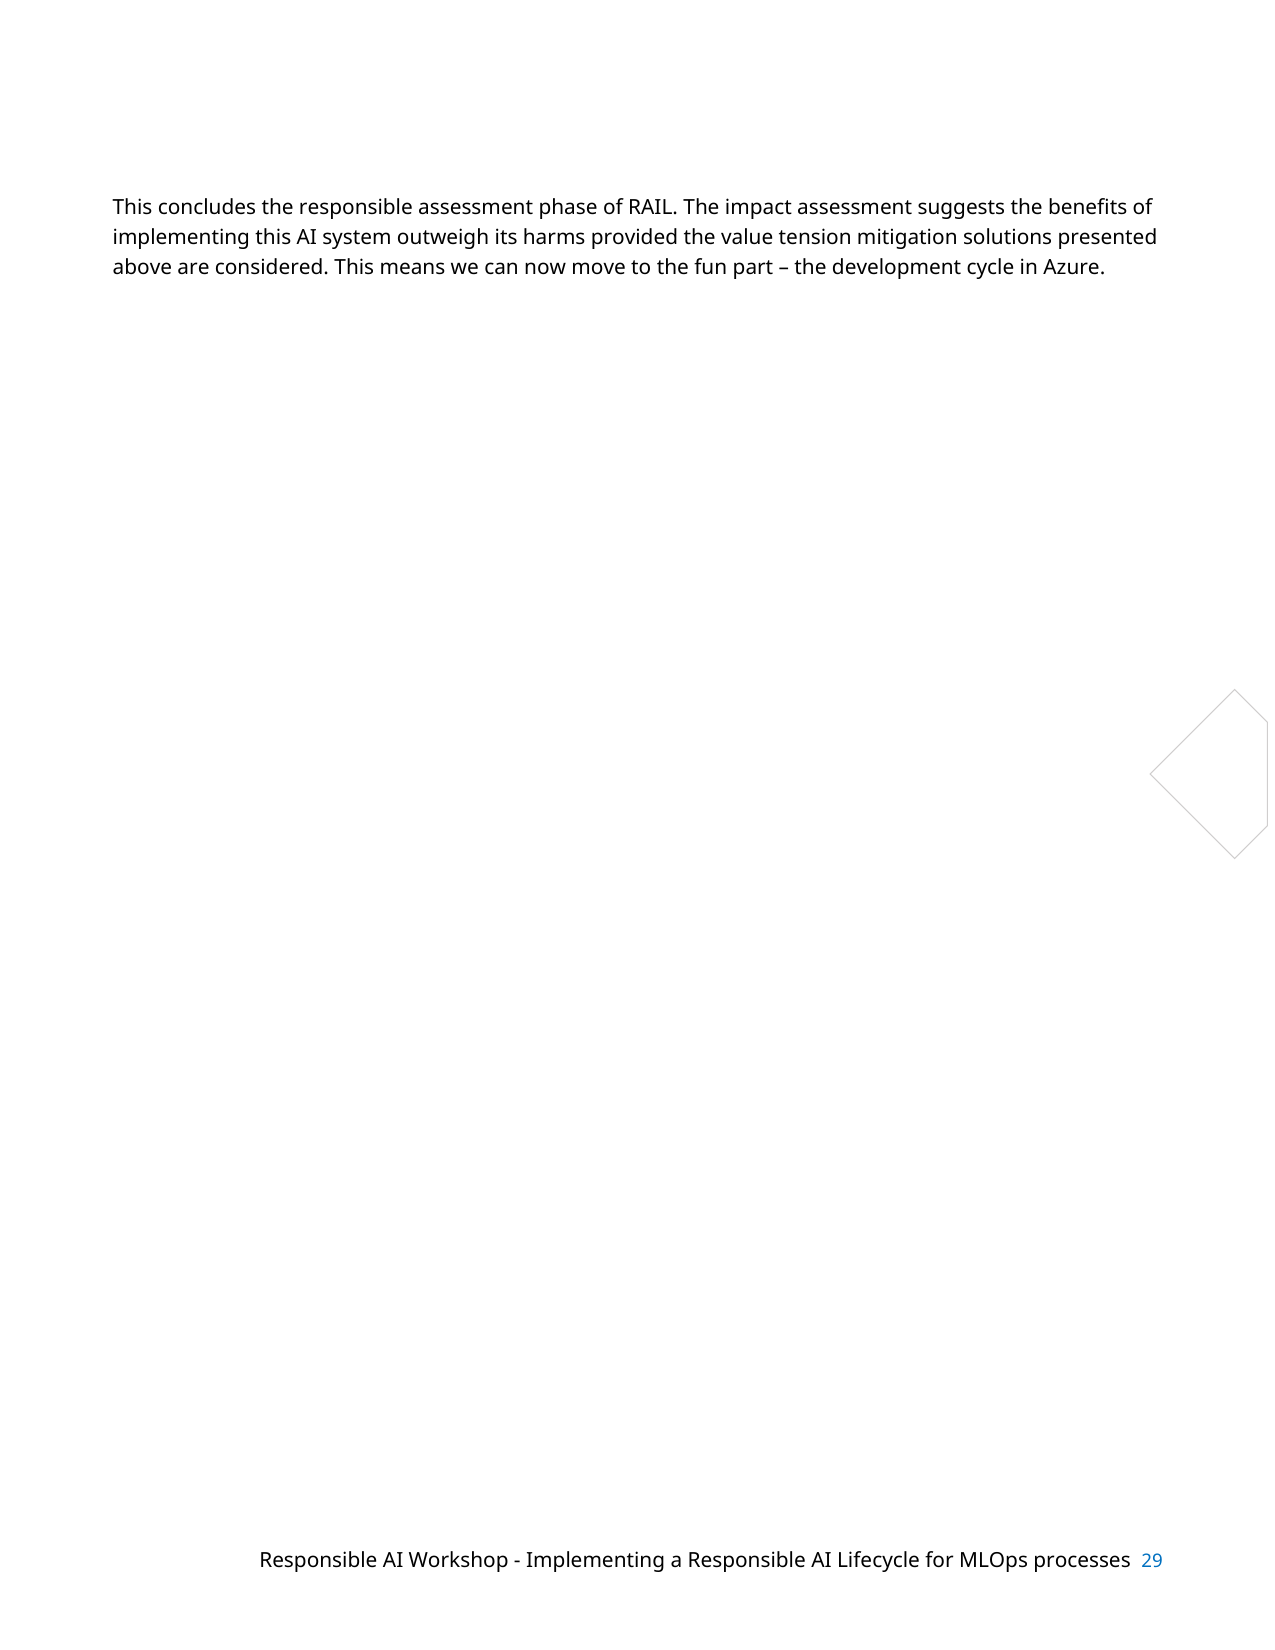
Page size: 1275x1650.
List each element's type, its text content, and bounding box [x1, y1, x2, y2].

text This concludes the responsible assessment phase of RAIL. The impact assessment suggests the benefits of implementing this AI system outweigh its harms provided the value tension mitigation solutions presented above are considered. This means we can now move to the fun part – the development cycle in Azure. [112, 192, 1162, 280]
